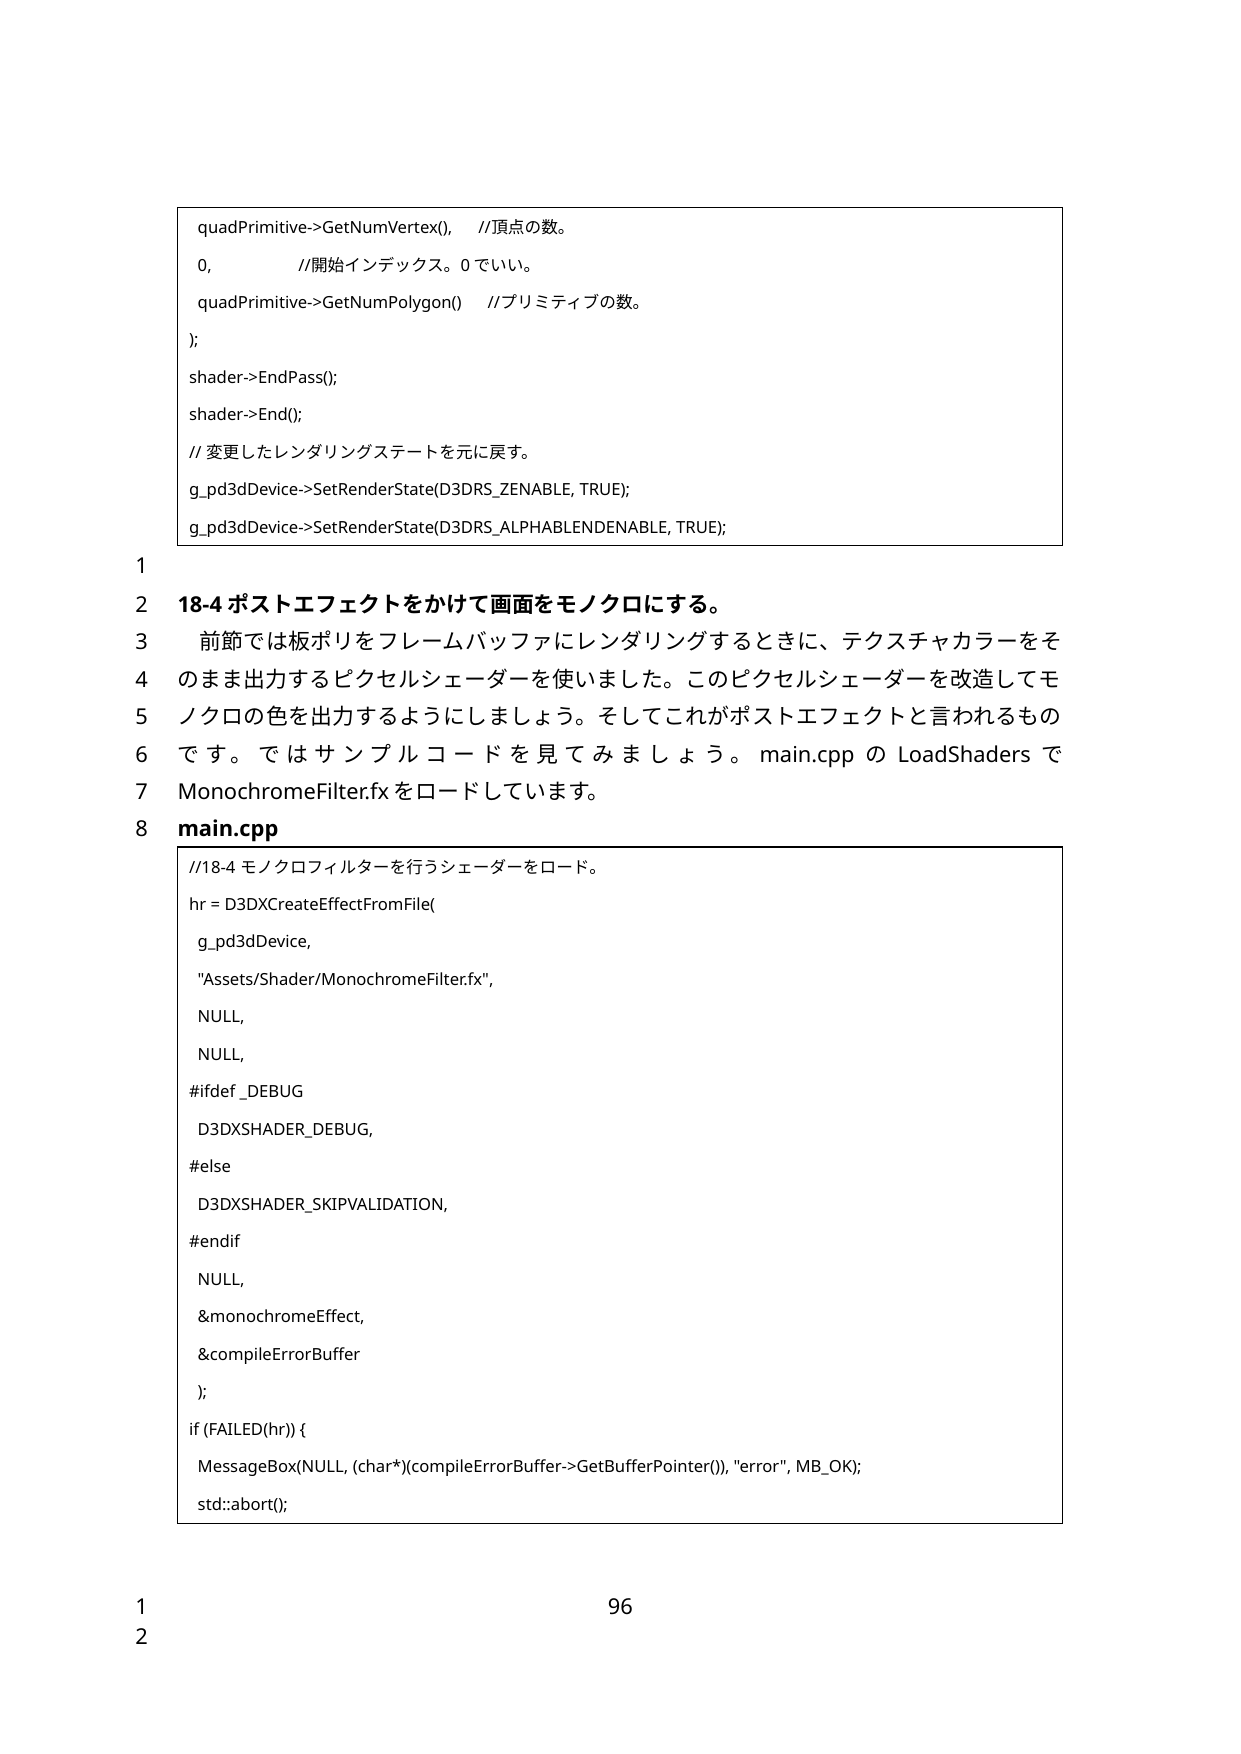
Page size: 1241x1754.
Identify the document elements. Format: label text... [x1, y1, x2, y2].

text 前節では板ポリをフレームバッファにレンダリングするときに、テクスチャカラーをそのまま出力するピクセルシェーダーを使いました。このピクセルシェーダーを改造してモノクロの色を出力するようにしましょう。そしてこれがポストエフェクトと言われるものです。ではサンプルコードを見てみましょう。main.cppのLoadShadersでMonochromeFilter.fxをロードしています。 [177, 621, 1063, 809]
text main.cpp [177, 809, 1063, 846]
text 18-4 ポストエフェクトをかけて画面をモノクロにする。 [177, 584, 1063, 621]
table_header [178, 208, 1062, 545]
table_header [178, 848, 1062, 1522]
